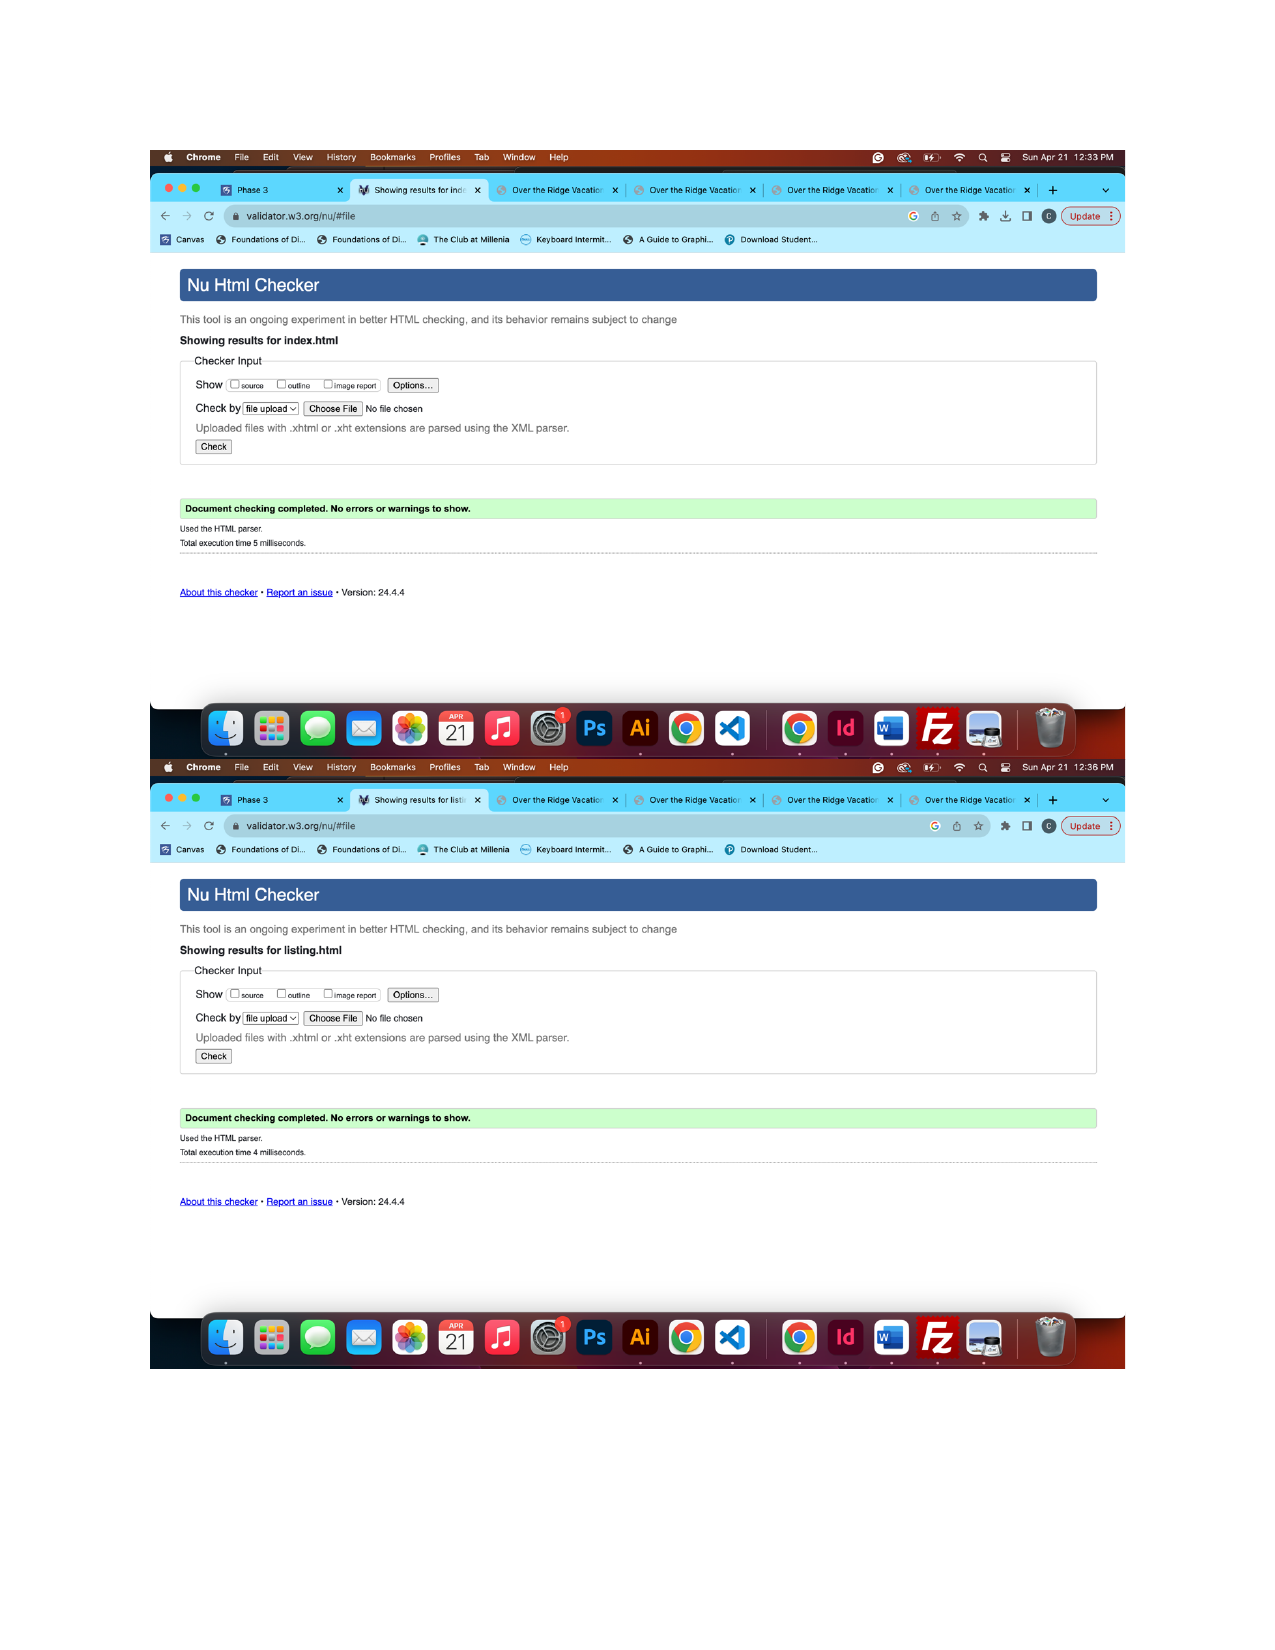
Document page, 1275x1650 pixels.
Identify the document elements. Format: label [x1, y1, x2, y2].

picture [150, 150, 1125, 1369]
